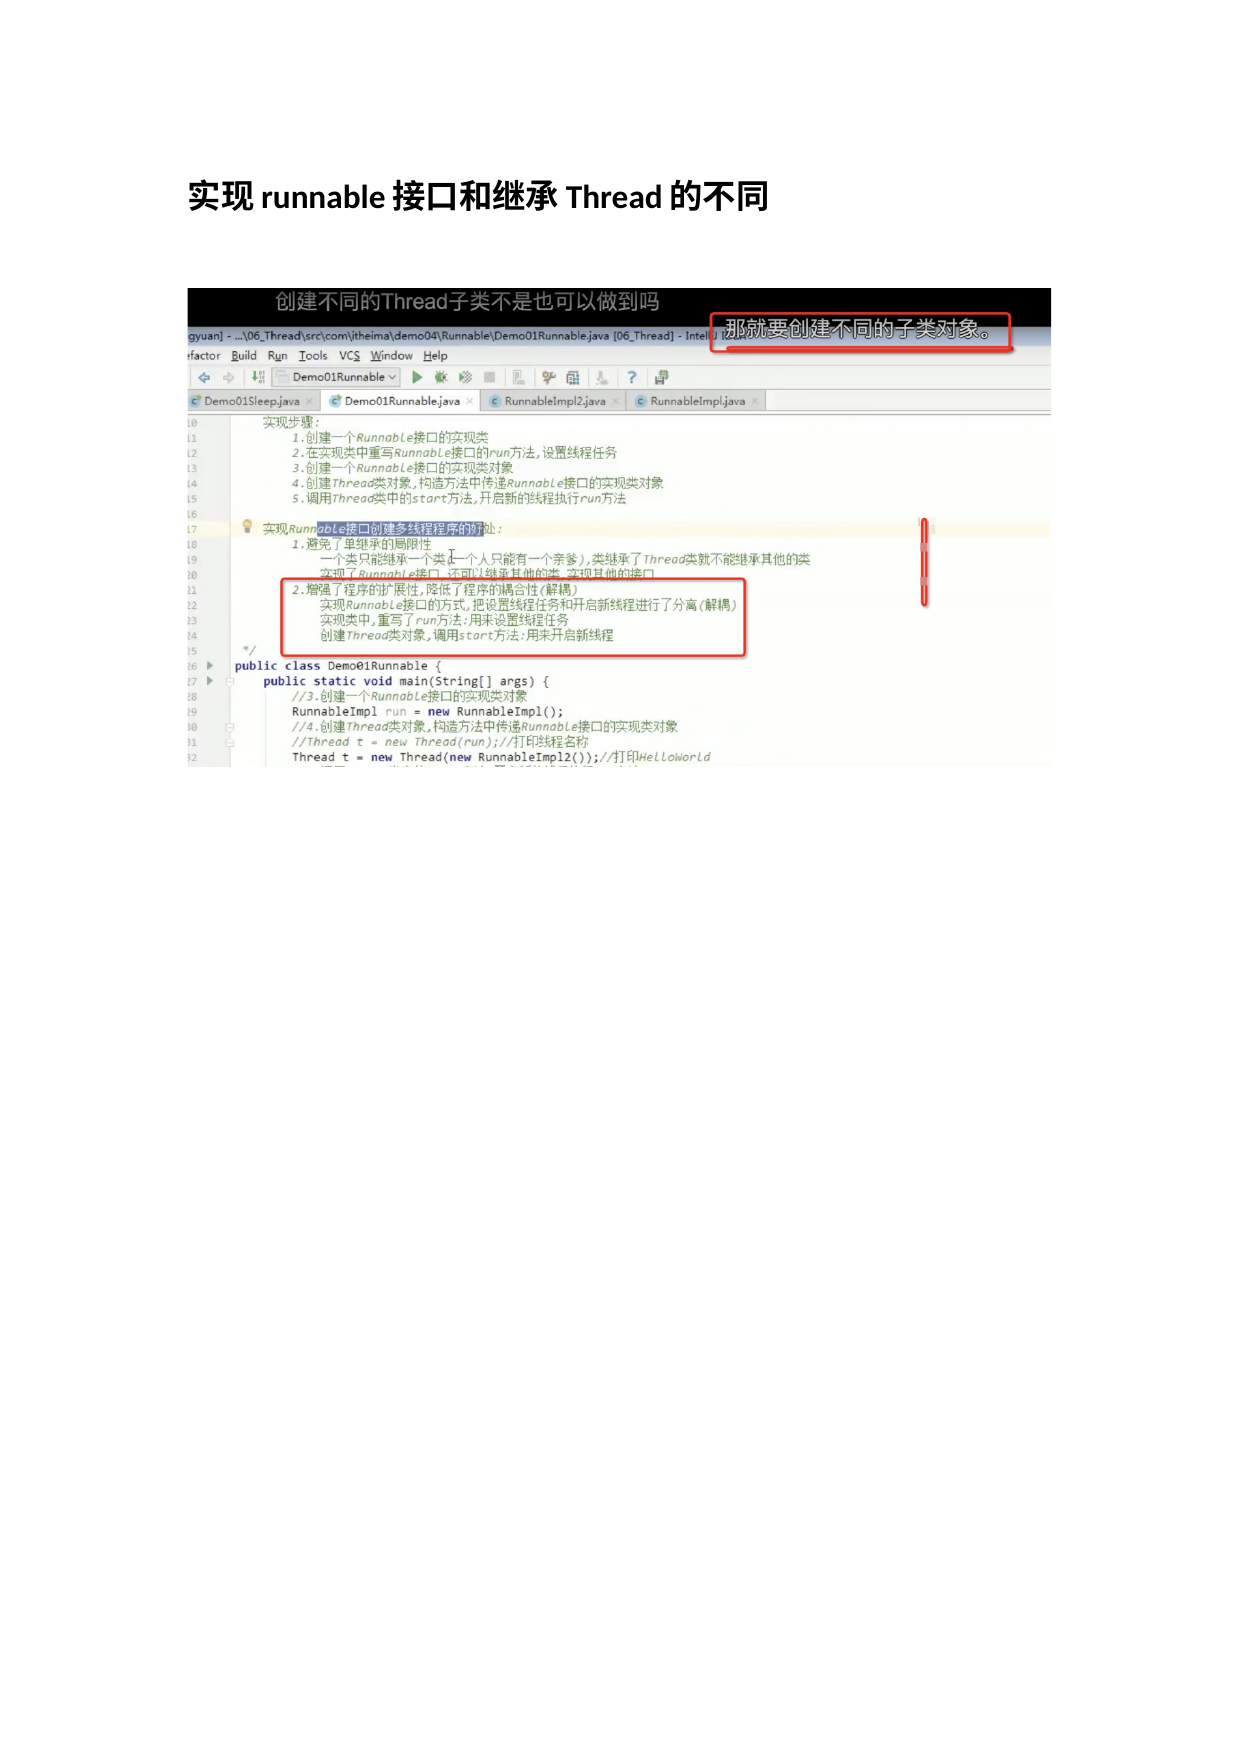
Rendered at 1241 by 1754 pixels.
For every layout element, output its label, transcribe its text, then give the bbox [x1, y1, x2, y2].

subtitle 实现runnable接口和继承Thread的不同 [187, 162, 1053, 227]
picture [187, 288, 1052, 767]
